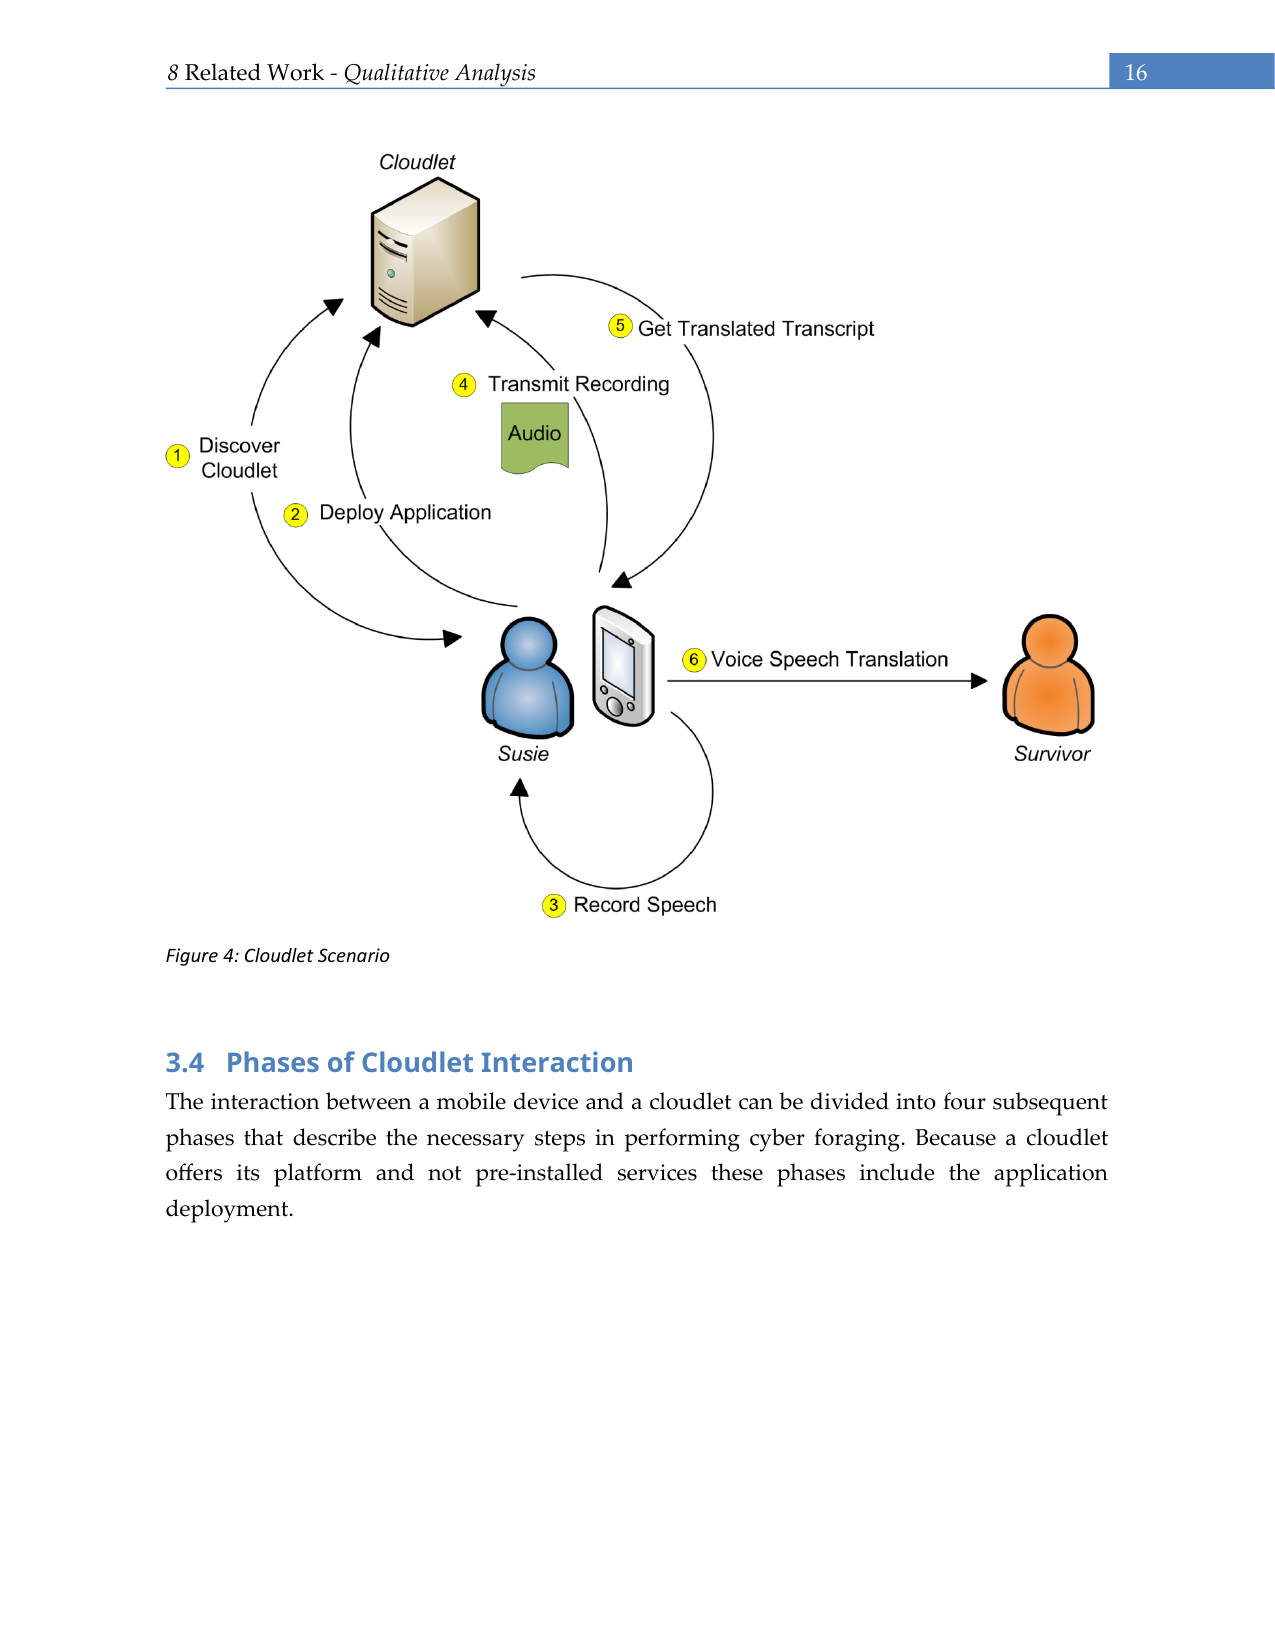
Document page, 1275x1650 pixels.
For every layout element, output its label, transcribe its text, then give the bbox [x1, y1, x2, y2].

picture [165, 147, 1095, 918]
subtitle Phases of Cloudlet Interaction [165, 1043, 1109, 1080]
text Figure 4: Cloudlet Scenario [165, 943, 1109, 968]
text The interaction between a mobile device and a cloudlet can be divided into four subsequent phases that describe the necessary steps in performing cyber foraging. Because a cloudlet offers its platform and not pre-installed services these phases include the application deployment. [165, 1085, 1109, 1223]
